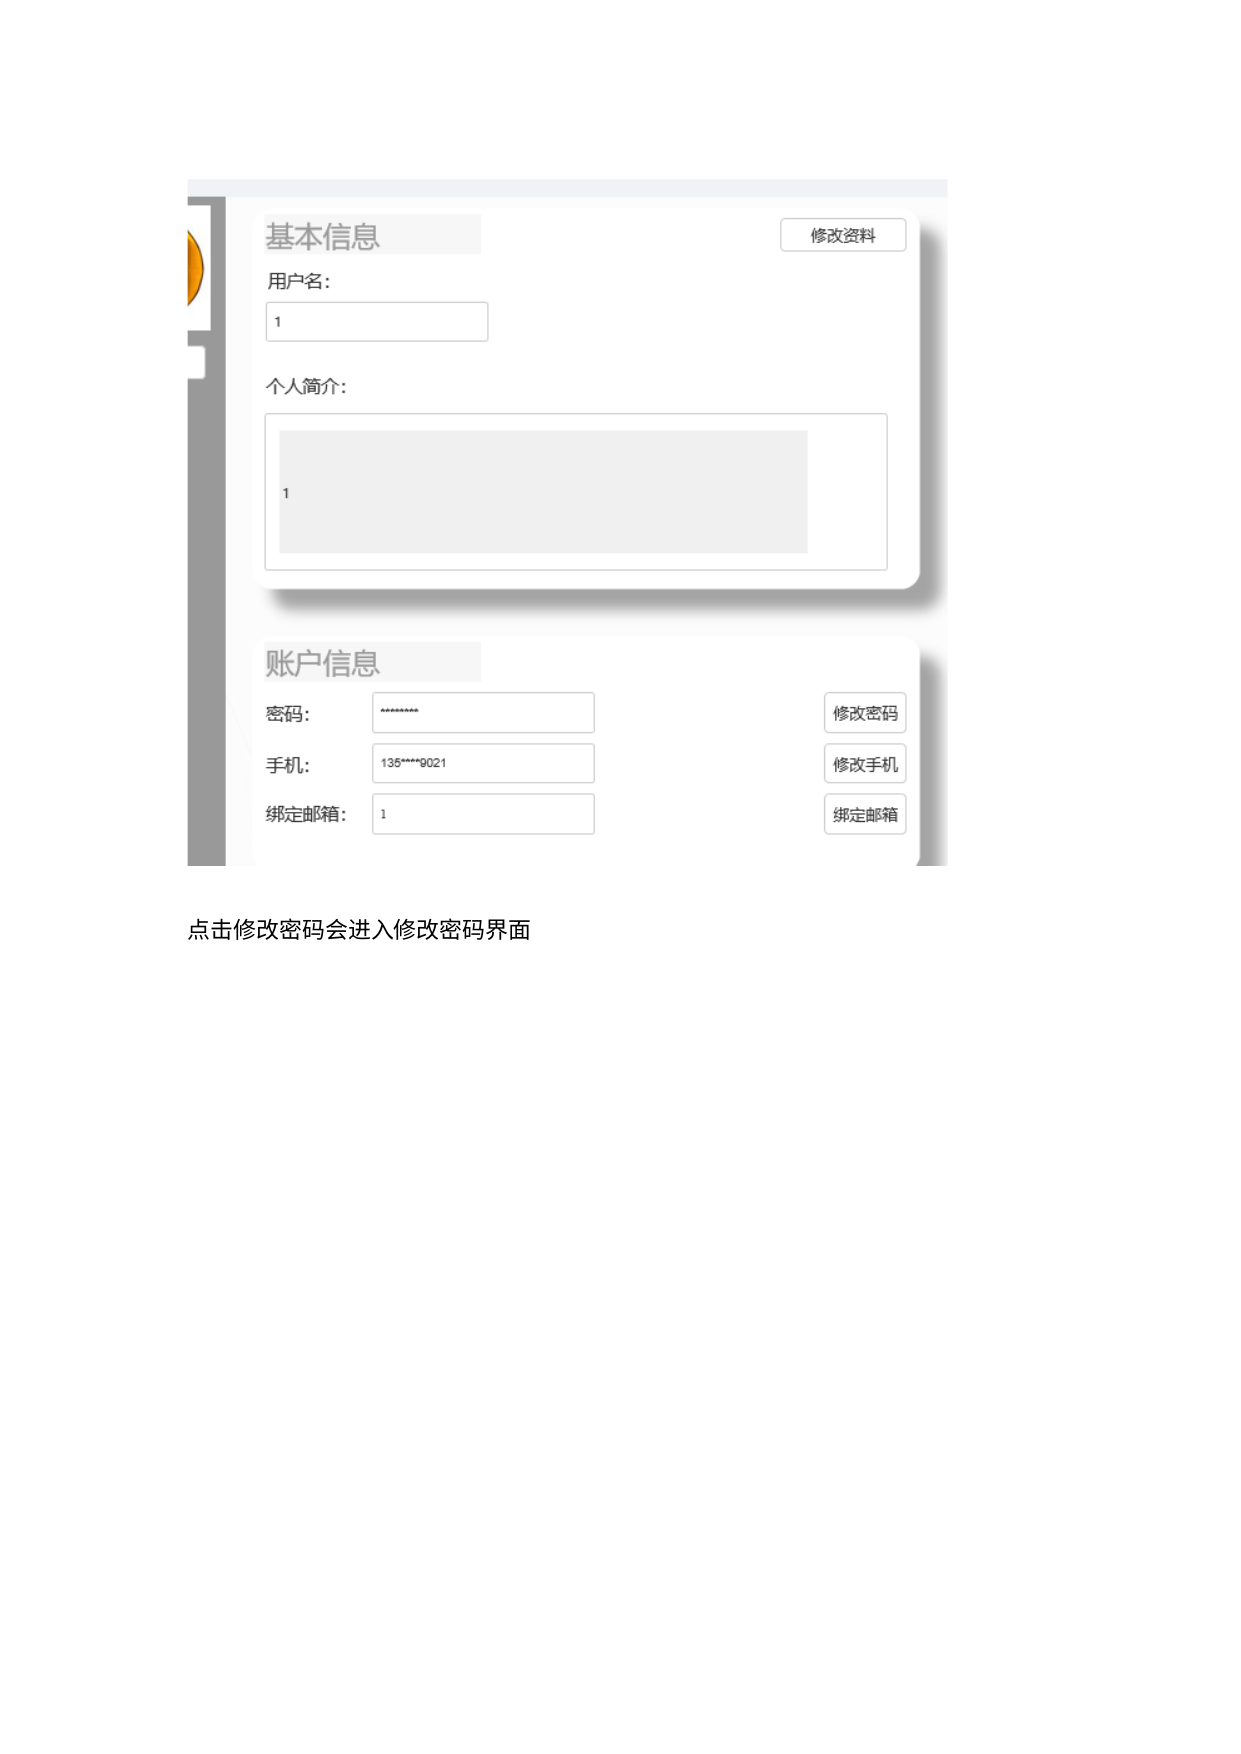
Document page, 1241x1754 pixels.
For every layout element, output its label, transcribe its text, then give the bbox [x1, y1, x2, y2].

text 点击修改密码会进入修改密码界面 [187, 896, 1053, 961]
picture [187, 173, 948, 866]
